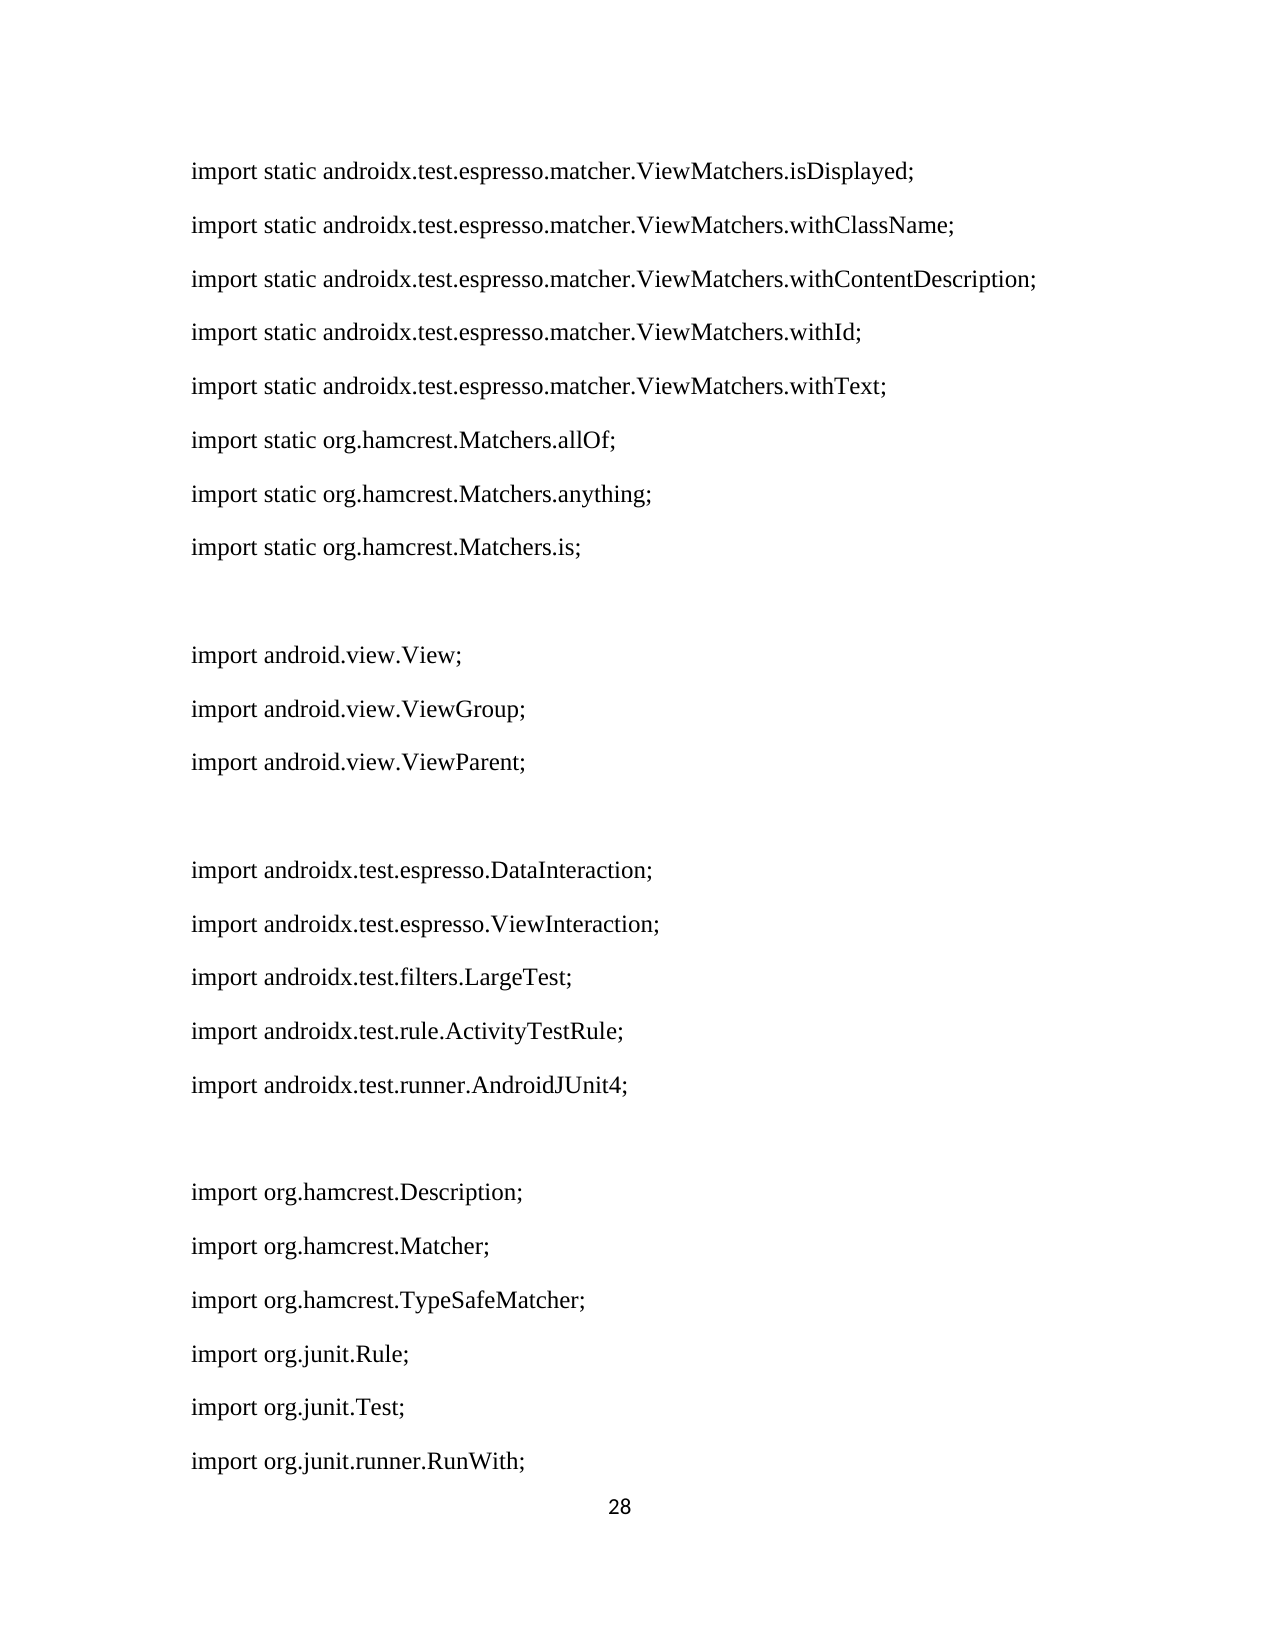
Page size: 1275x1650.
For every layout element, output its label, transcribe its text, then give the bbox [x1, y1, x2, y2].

text import static androidx.test.espresso.matcher.ViewMatchers.withText; [191, 371, 1137, 400]
text import static org.hamcrest.Matchers.allOf; [191, 425, 1137, 454]
text import android.view.View; [191, 640, 1137, 669]
text import androidx.test.filters.LargeTest; [191, 962, 1137, 991]
text import org.junit.Rule; [191, 1339, 1137, 1367]
text import androidx.test.runner.AndroidJUnit4; [191, 1070, 1137, 1099]
text import androidx.test.espresso.DataInteraction; [191, 855, 1137, 884]
text import androidx.test.rule.ActivityTestRule; [191, 1016, 1137, 1045]
text import static androidx.test.espresso.matcher.ViewMatchers.isDisplayed; [191, 156, 1137, 185]
text import org.hamcrest.Description; [191, 1177, 1137, 1206]
text import android.view.ViewParent; [191, 747, 1137, 776]
text import androidx.test.espresso.ViewInteraction; [191, 909, 1137, 937]
text import org.hamcrest.TypeSafeMatcher; [191, 1285, 1137, 1314]
text import static androidx.test.espresso.matcher.ViewMatchers.withId; [191, 317, 1137, 346]
text import org.junit.Test; [191, 1392, 1137, 1421]
text import static org.hamcrest.Matchers.anything; [191, 479, 1137, 507]
text import static androidx.test.espresso.matcher.ViewMatchers.withClassName; [191, 210, 1137, 239]
text import android.view.ViewGroup; [191, 694, 1137, 722]
text import static androidx.test.espresso.matcher.ViewMatchers.withContentDescription; [191, 264, 1137, 292]
text import org.hamcrest.Matcher; [191, 1231, 1137, 1260]
text import org.junit.runner.RunWith; [191, 1446, 1137, 1475]
text import static org.hamcrest.Matchers.is; [191, 532, 1137, 561]
